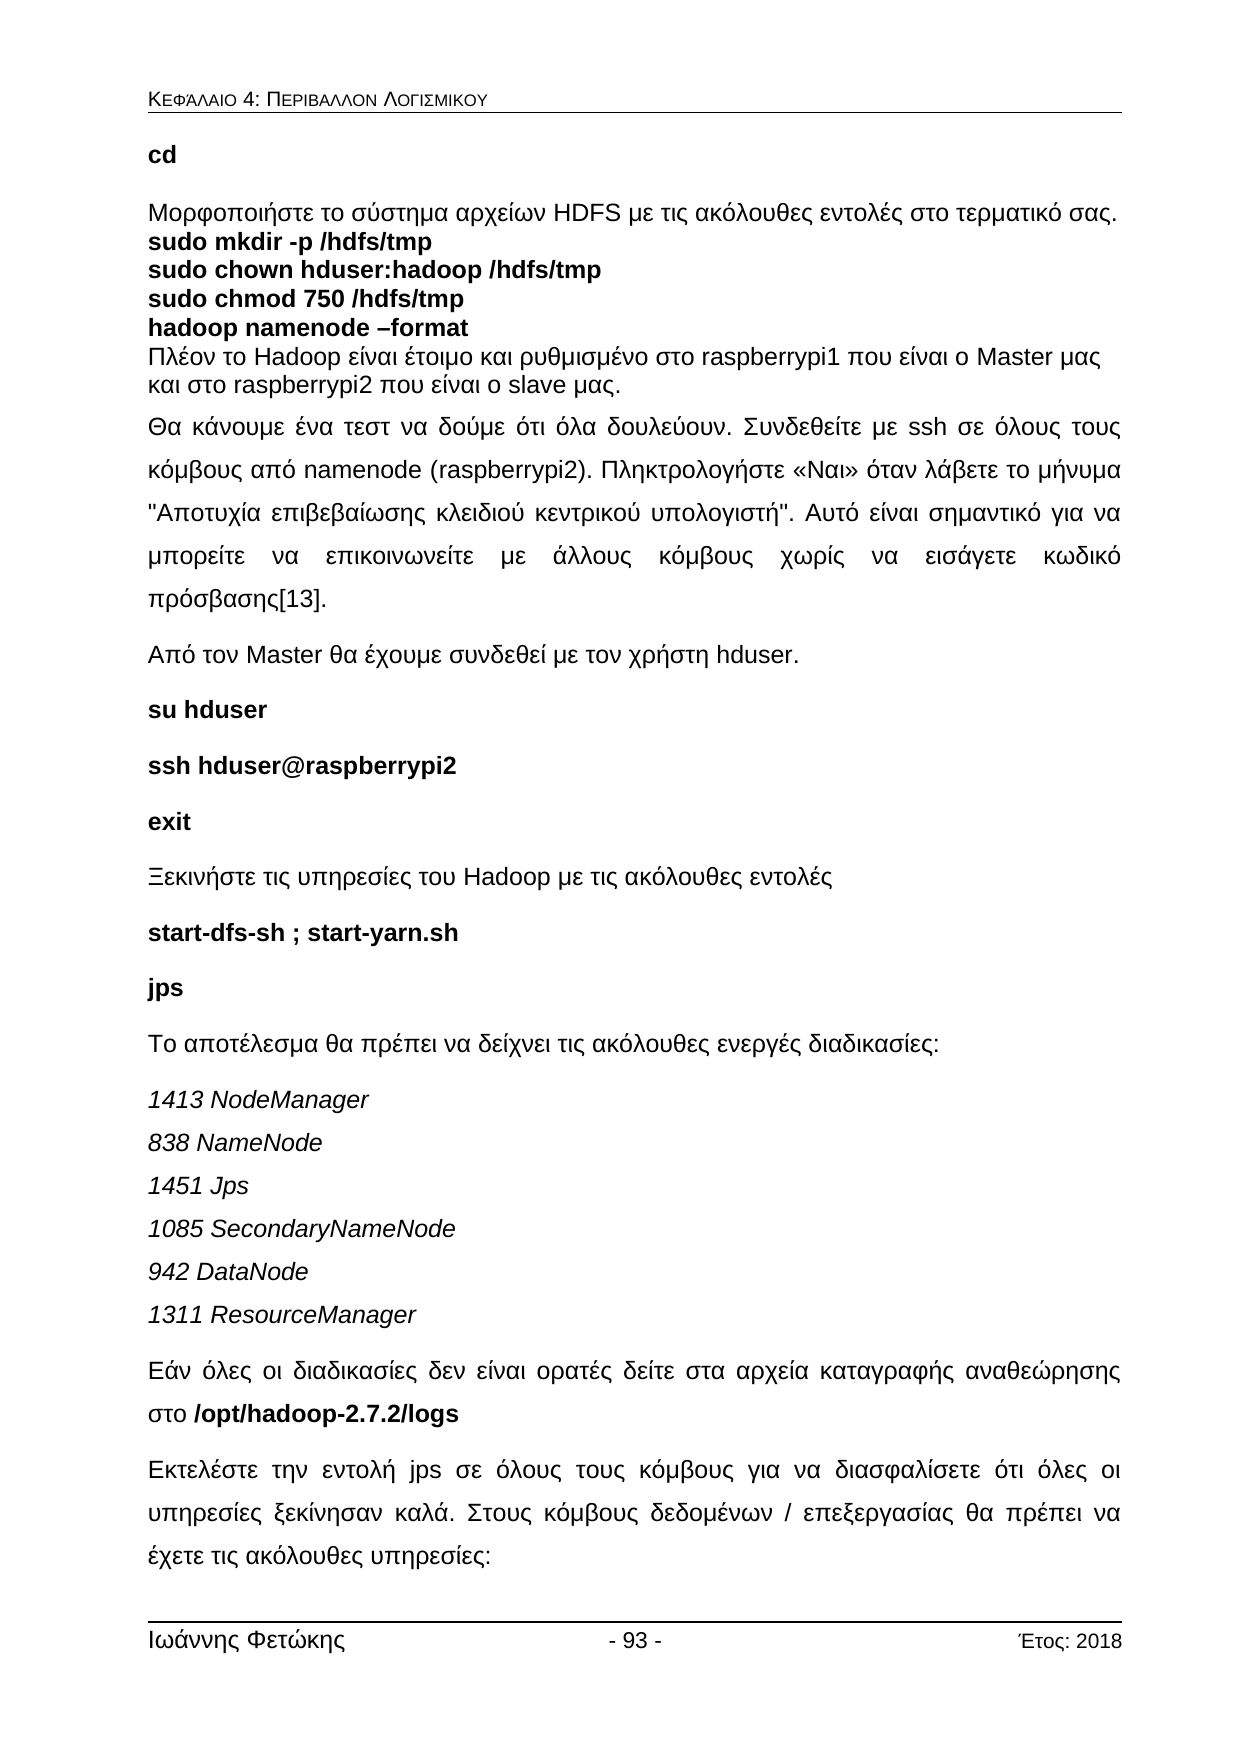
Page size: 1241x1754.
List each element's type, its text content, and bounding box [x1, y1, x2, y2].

text hadoop namenode –format [148, 313, 1122, 341]
text ssh hduser@raspberrypi2 [148, 751, 1122, 779]
text Εκτελέστε την εντολή jps σε όλους τους κόμβους για να διασφαλίσετε ότι όλες οι υπηρεσίες ξεκίνησαν καλά. Στους κόμβους δεδομένων / επεξεργασίας θα πρέπει να έχετε τις ακόλουθες υπηρεσίες: [148, 1454, 1122, 1569]
text start-dfs-sh ; start-yarn.sh [148, 918, 1122, 946]
text sudo mkdir -p /hdfs/tmp [148, 226, 1122, 255]
text exit [148, 806, 1122, 835]
text sudo chmod 750 /hdfs/tmp [148, 284, 1122, 313]
text jps [148, 973, 1122, 1002]
text Θα κάνουμε ένα τεστ να δούμε ότι όλα δουλεύουν. Συνδεθείτε με ssh σε όλους τους κόμβους από namenode (raspberrypi2). Πληκτρολογήστε «Ναι» όταν λάβετε το μήνυμα "Αποτυχία επιβεβαίωσης κλειδιού κεντρικού υπολογιστή". Αυτό είναι σημαντικό για να μπορείτε να επικοινωνείτε με άλλους κόμβους χωρίς να εισάγετε κωδικό πρόσβασης[13]. [148, 411, 1122, 613]
text Εάν όλες οι διαδικασίες δεν είναι ορατές δείτε στα αρχεία καταγραφής αναθεώρησης στο /opt/hadoop-2.7.2/logs [148, 1356, 1122, 1428]
text 1413 NodeManager 838 NameNode 1451 Jps 1085 SecondaryNameNode 942 DataNode 1311 ResourceManager [148, 1084, 1122, 1329]
text su hduser [148, 695, 1122, 724]
text sudo chown hduser:hadoop /hdfs/tmp [148, 255, 1122, 284]
text Ξεκινήστε τις υπηρεσίες του Hadoop με τις ακόλουθες εντολές [148, 862, 1122, 891]
text Μορφοποιήστε το σύστημα αρχείων HDFS με τις ακόλουθες εντολές στο τερματικό σας. [148, 198, 1122, 226]
text cd [148, 140, 1122, 169]
text Από τον Master θα έχουμε συνδεθεί με τον χρήστη hduser. [148, 639, 1122, 668]
text Το αποτέλεσμα θα πρέπει να δείχνει τις ακόλουθες ενεργές διαδικασίες: [148, 1029, 1122, 1058]
text Πλέον το Hadoop είναι έτοιμο και ρυθμισμένο στο raspberrypi1 που είναι ο Master μας και στο raspberrypi2 που είναι ο slave μας. [148, 341, 1122, 399]
